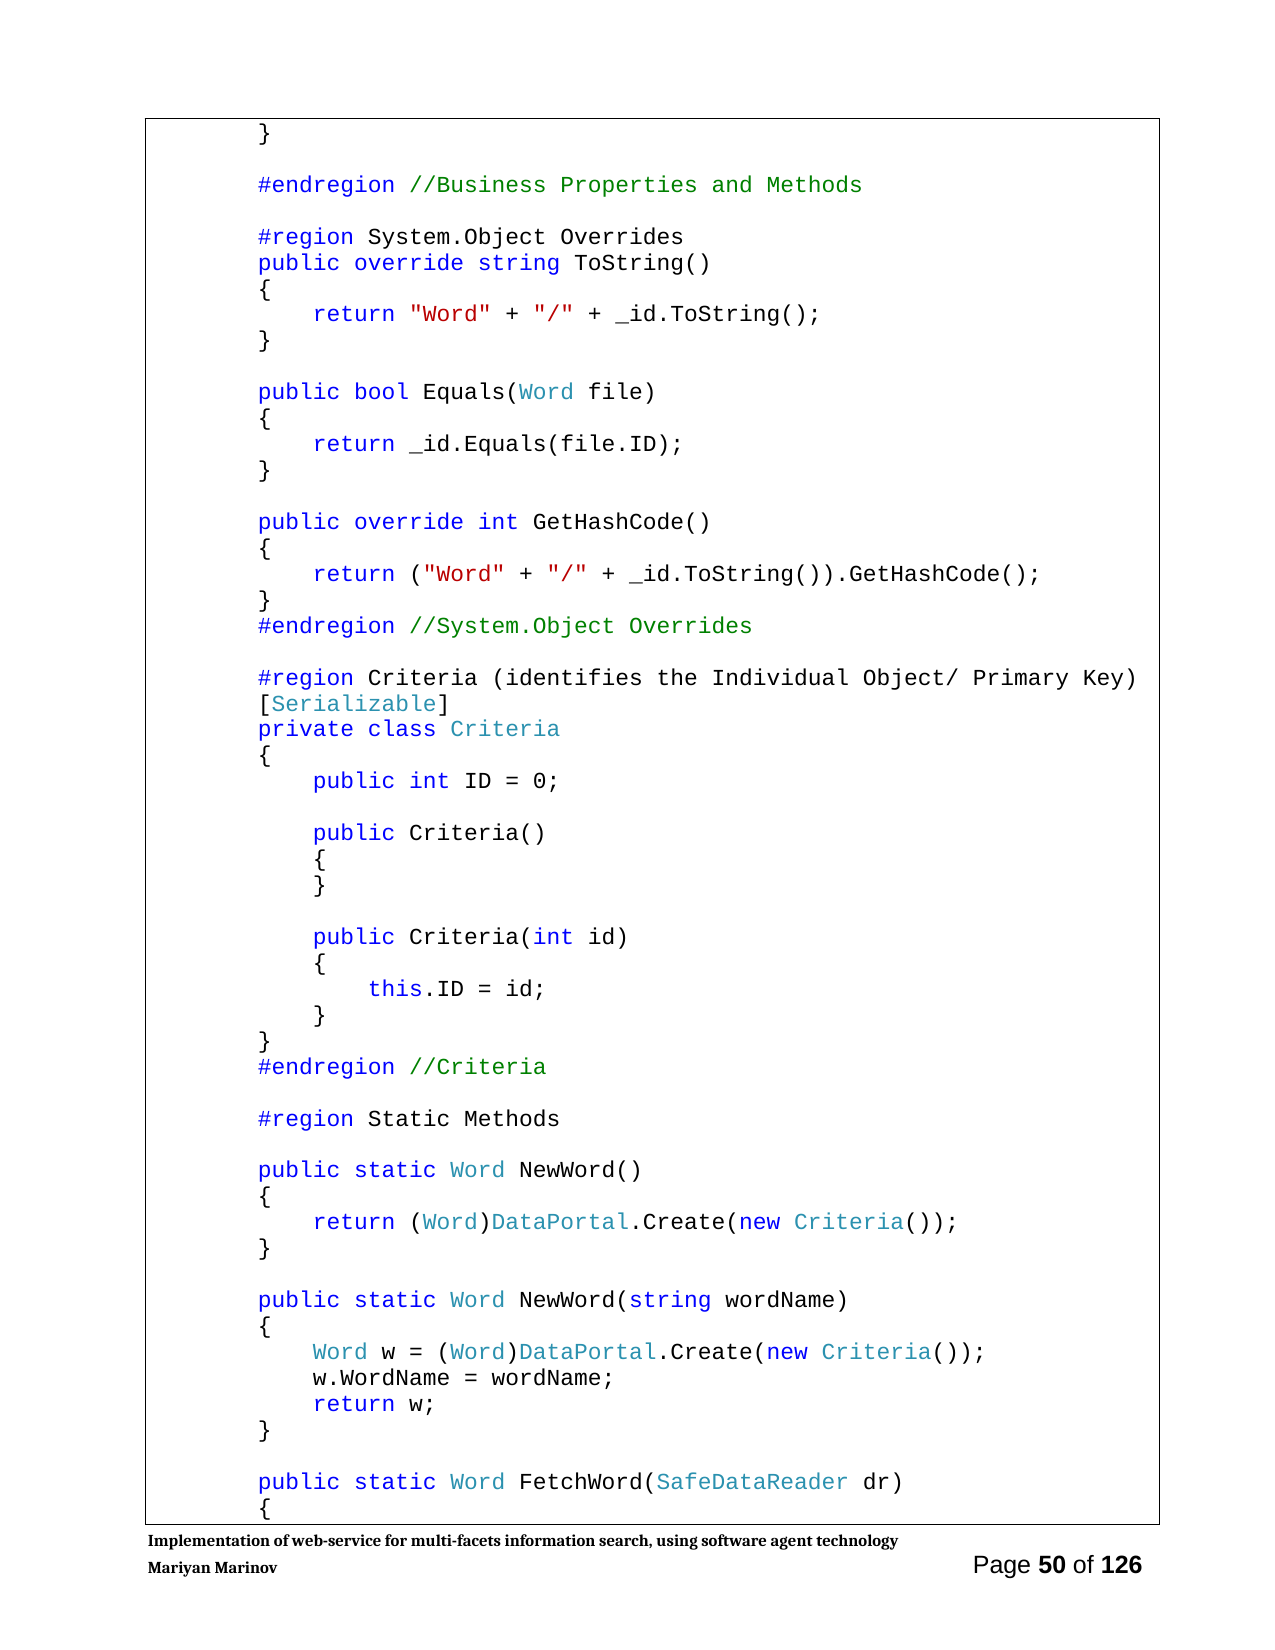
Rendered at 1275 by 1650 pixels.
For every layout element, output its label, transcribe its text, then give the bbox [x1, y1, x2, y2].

text { [148, 536, 1157, 562]
text #endregion //Criteria [148, 1055, 1157, 1081]
text { [148, 407, 1157, 432]
text #endregion //Business Properties and Methods [148, 173, 1157, 199]
text } [148, 873, 1157, 899]
text } [146, 119, 1159, 147]
text public int ID = 0; [148, 770, 1157, 796]
text Word w = (Word)DataPortal.Create(new Criteria()); [148, 1340, 1157, 1366]
text #region Criteria (identifies the Individual Object/ Primary Key) [148, 666, 1157, 692]
text { [148, 1185, 1157, 1211]
text } [148, 329, 1157, 355]
text { [148, 744, 1157, 770]
text w.WordName = wordName; [148, 1366, 1157, 1392]
text return (Word)DataPortal.Create(new Criteria()); [148, 1211, 1157, 1237]
text public Criteria(int id) [148, 925, 1157, 951]
text public override string ToString() [148, 251, 1157, 277]
text public static Word FetchWord(SafeDataReader dr) [148, 1470, 1157, 1493]
text return w; [148, 1392, 1157, 1418]
text { [148, 277, 1157, 303]
text { [146, 1493, 1159, 1524]
text { [148, 1314, 1157, 1340]
text } [148, 1237, 1157, 1262]
text } [148, 1418, 1157, 1444]
text #region System.Object Overrides [148, 225, 1157, 251]
text public bool Equals(Word file) [148, 381, 1157, 407]
text #endregion //System.Object Overrides [148, 614, 1157, 640]
text } [148, 1003, 1157, 1029]
text { [148, 847, 1157, 873]
text public static Word NewWord() [148, 1159, 1157, 1185]
text [Serializable] [148, 692, 1157, 718]
text public Criteria() [148, 822, 1157, 847]
text this.ID = id; [148, 977, 1157, 1003]
text return ("Word" + "/" + _id.ToString()).GetHashCode(); [148, 562, 1157, 588]
text return _id.Equals(file.ID); [148, 432, 1157, 458]
text private class Criteria [148, 718, 1157, 744]
text } [148, 458, 1157, 484]
text #region Static Methods [148, 1107, 1157, 1133]
text public override int GetHashCode() [148, 510, 1157, 536]
text } [148, 1029, 1157, 1055]
text public static Word NewWord(string wordName) [148, 1288, 1157, 1314]
text return "Word" + "/" + _id.ToString(); [148, 303, 1157, 329]
text { [148, 951, 1157, 977]
text } [148, 588, 1157, 614]
